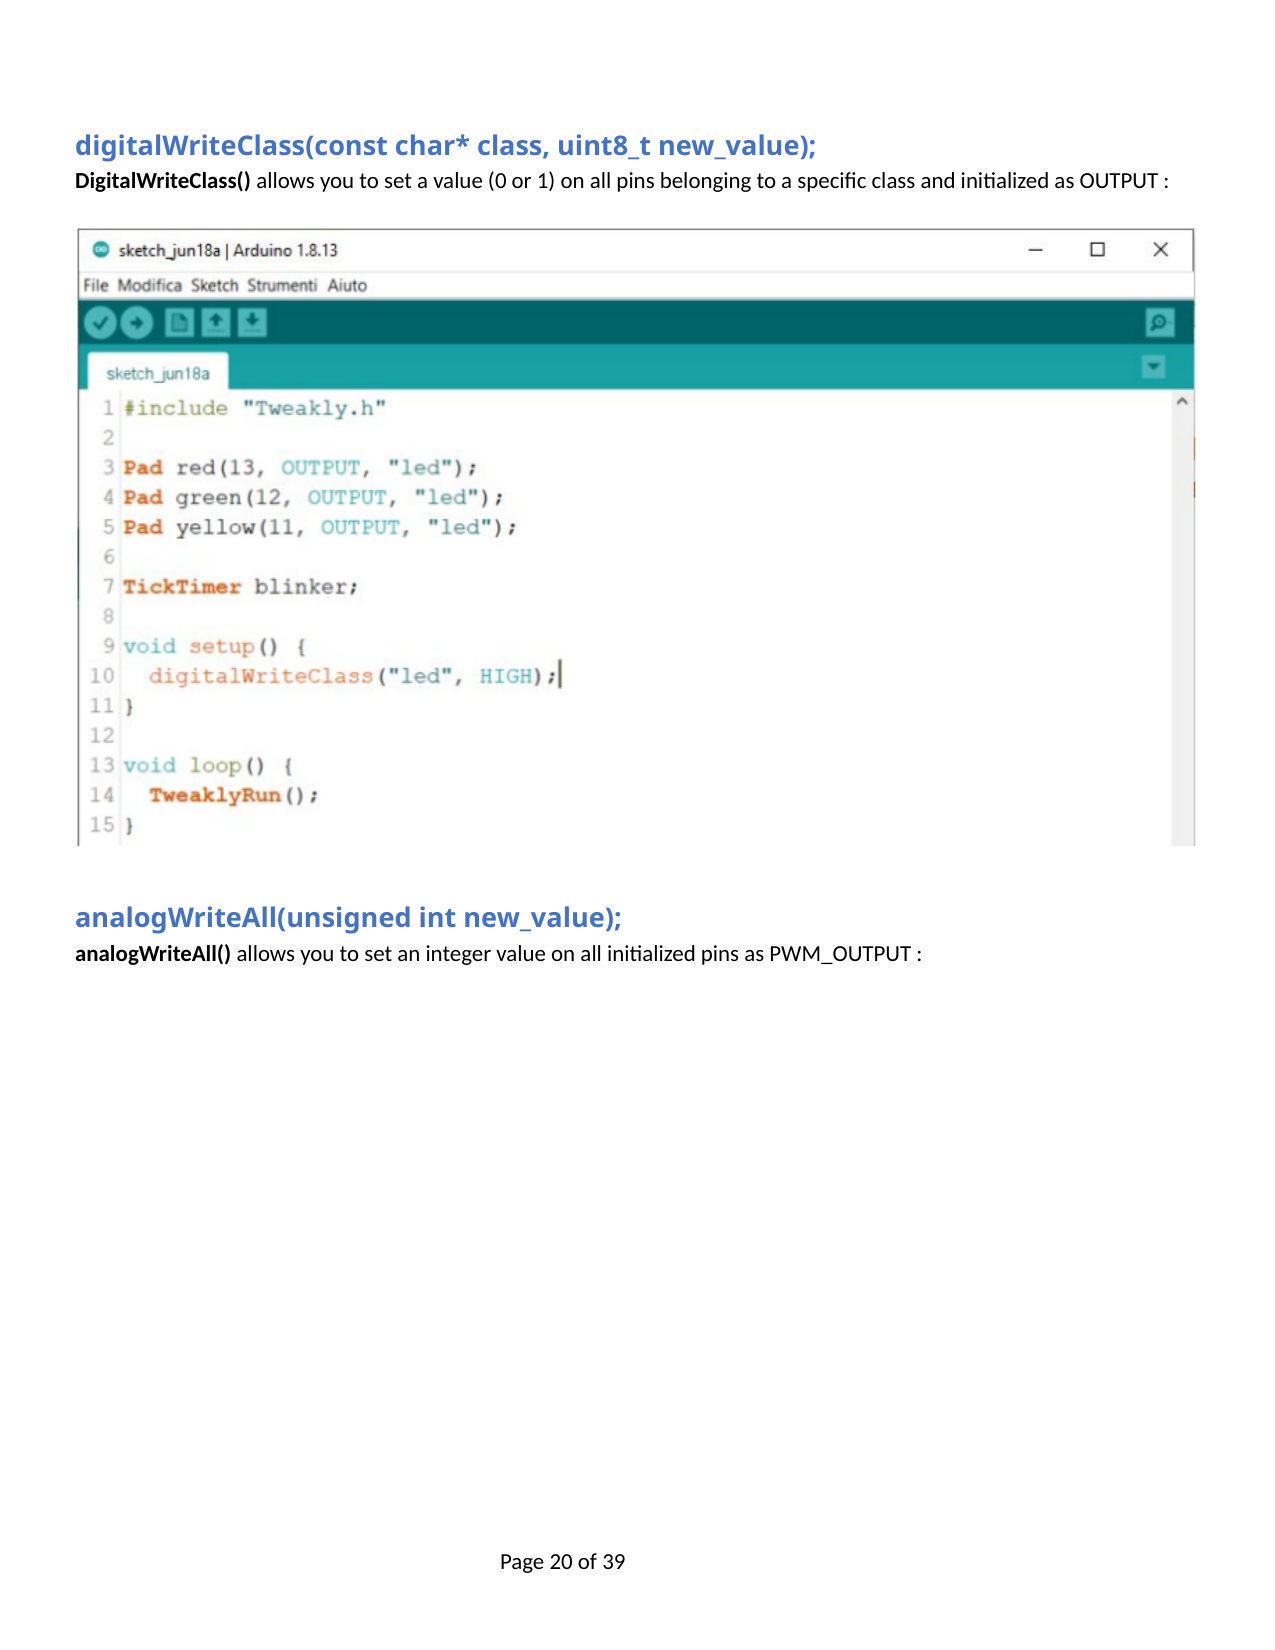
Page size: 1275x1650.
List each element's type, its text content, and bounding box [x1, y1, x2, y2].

picture [75, 226, 1200, 846]
text analogWriteAll() allows you to set an integer value on all initialized pins as PWM_OUTPUT : [75, 939, 1200, 967]
subtitle analogWriteAll(unsigned int new_value); [75, 899, 1200, 936]
subtitle digitalWriteClass(const char* class, uint8_t new_value); [75, 126, 1200, 163]
text DigitalWriteClass() allows you to set a value (0 or 1) on all pins belonging to a specific class and initialized as OUTPUT : [75, 166, 1200, 194]
